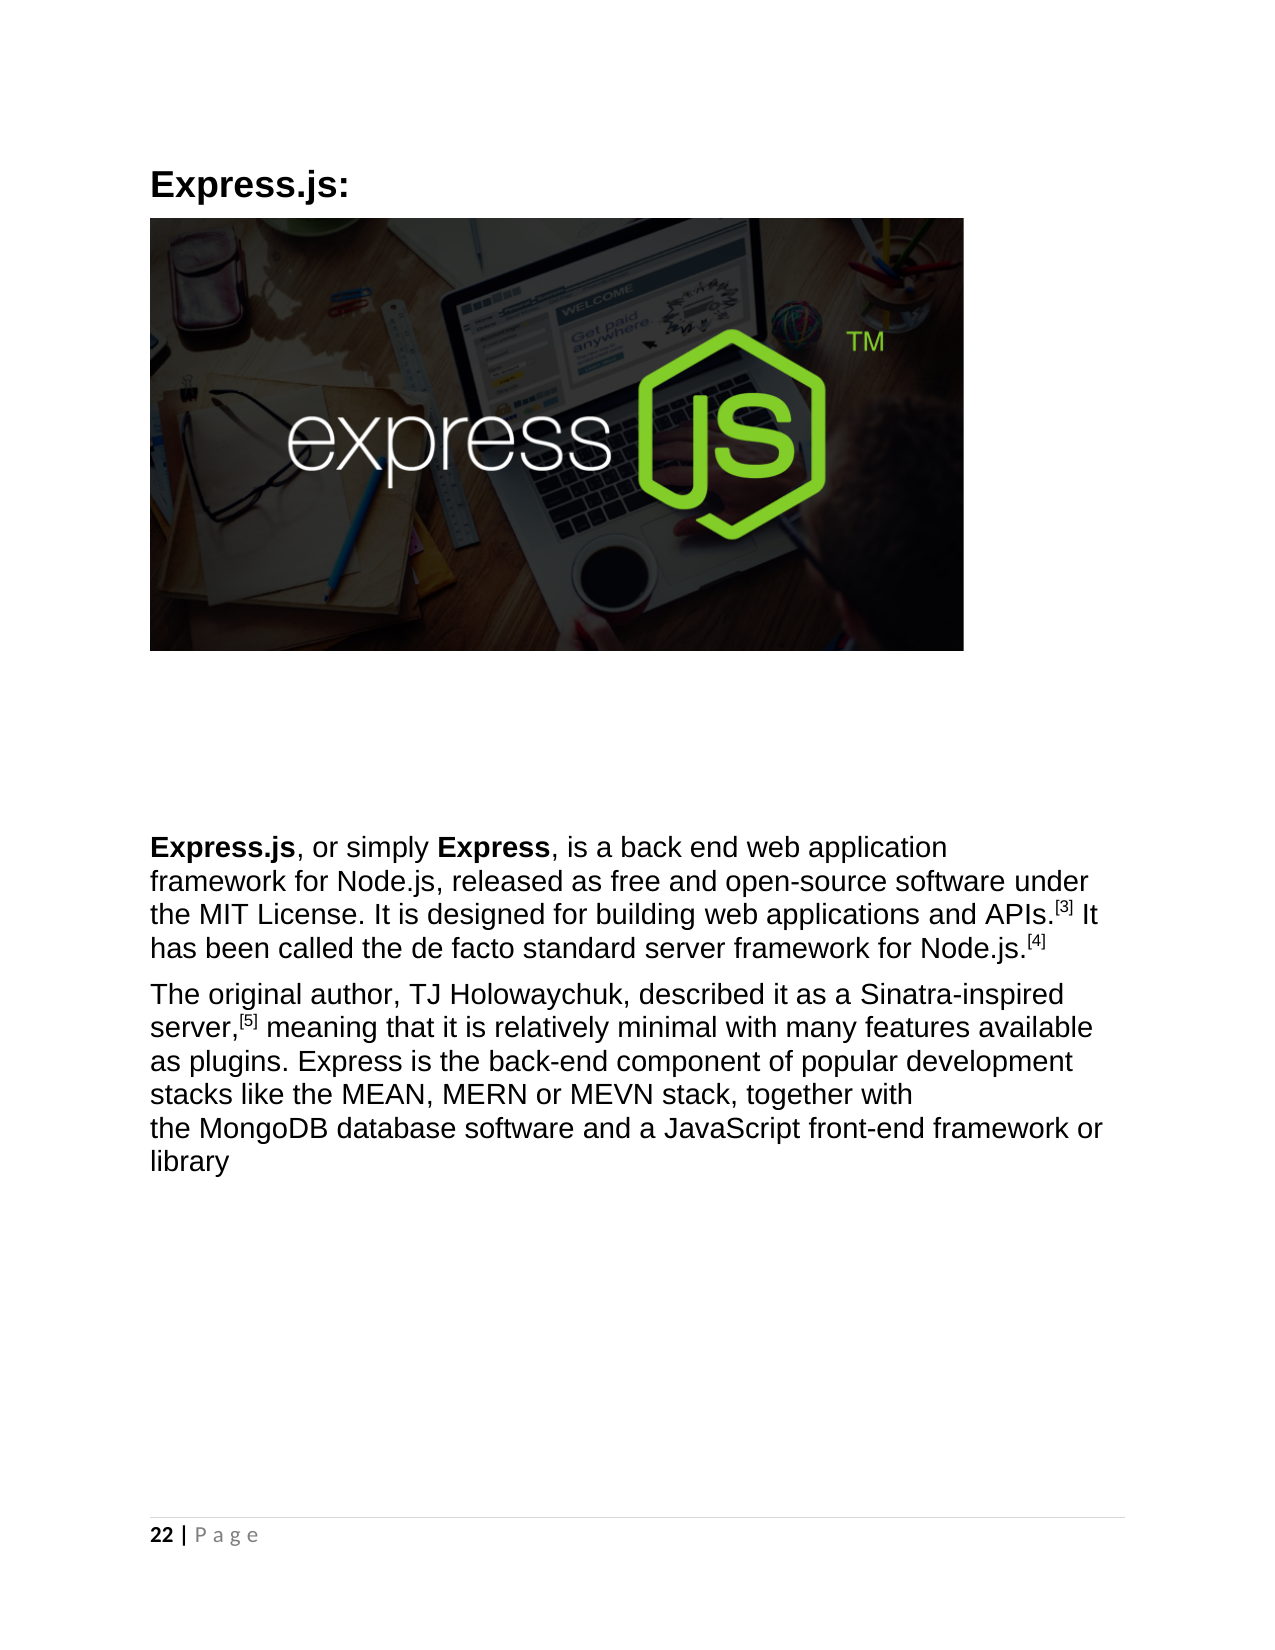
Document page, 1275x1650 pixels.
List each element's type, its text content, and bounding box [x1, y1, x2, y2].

text The original author, TJ Holowaychuk, described it as a Sinatra-inspired server,[5] meaning that it is relatively minimal with many features available as plugins. Express is the back-end component of popular development stacks like the MEAN, MERN or MEVN stack, together with the MongoDB database software and a JavaScript front-end framework or library [150, 977, 1125, 1178]
text Express.js: [150, 162, 1125, 206]
text Express.js, or simply Express, is a back end web application framework for Node.js, released as free and open-source software under the MIT License. It is designed for building web applications and APIs.[3] It has been called the de facto standard server framework for Node.js.[4] [150, 830, 1125, 964]
picture [150, 218, 964, 651]
